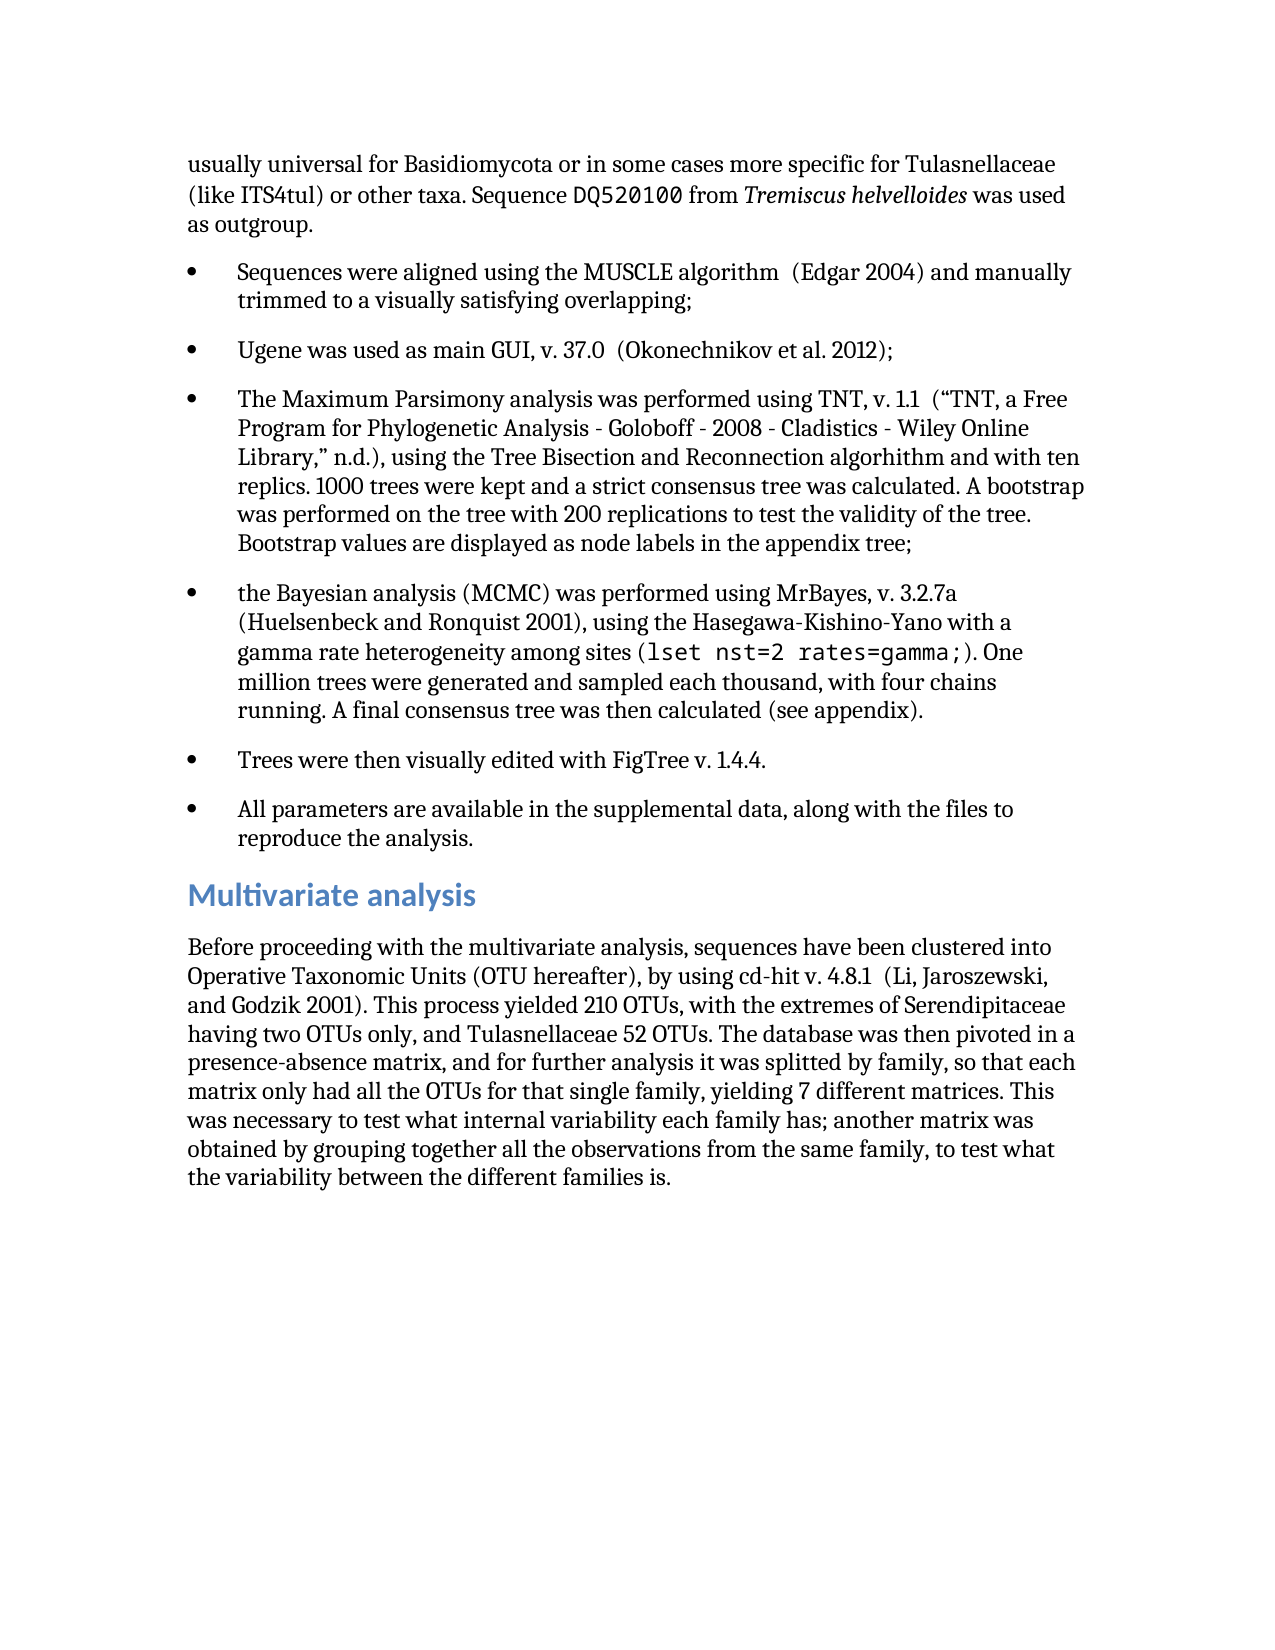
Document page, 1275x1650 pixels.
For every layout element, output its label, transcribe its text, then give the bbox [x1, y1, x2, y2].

text Before proceeding with the multivariate analysis, sequences have been clustered into Operative Taxonomic Units (OTU hereafter), by using cd-hit v. 4.8.1 (Li, Jaroszewski, and Godzik 2001). This process yielded 210 OTUs, with the extremes of Serendipitaceae having two OTUs only, and Tulasnellaceae 52 OTUs. The database was then pivoted in a presence-absence matrix, and for further analysis it was splitted by family, so that each matrix only had all the OTUs for that single family, yielding 7 different matrices. This was necessary to test what internal variability each family has; another matrix was obtained by grouping together all the observations from the same family, to test what the variability between the different families is. [187, 933, 1087, 1192]
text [187, 150, 1087, 239]
list Trees were then visually edited with FigTree v. 1.4.4. [187, 746, 1087, 774]
list Ugene was used as main GUI, v. 37.0 (Okonechnikov et al. 2012); [187, 336, 1087, 364]
subtitle Multivariate analysis [187, 874, 1087, 914]
list All parameters are available in the supplemental data, along with the files to reproduce the analysis. [187, 795, 1087, 853]
list the Bayesian analysis (MCMC) was performed using MrBayes, v. 3.2.7a (Huelsenbeck and Ronquist 2001), using the Hasegawa-Kishino-Yano with a gamma rate heterogeneity among sites (lset nst=2 rates=gamma;). One million trees were generated and sampled each thousand, with four chains running. A final consensus tree was then calculated (see appendix). [187, 579, 1087, 725]
list Sequences were aligned using the MUSCLE algorithm (Edgar 2004) and manually trimmed to a visually satisfying overlapping; [187, 257, 1087, 315]
list The Maximum Parsimony analysis was performed using TNT, v. 1.1 (“TNT, a Free Program for Phylogenetic Analysis - Goloboff - 2008 - Cladistics - Wiley Online Library,” n.d.), using the Tree Bisection and Reconnection algorhithm and with ten replics. 1000 trees were kept and a strict consensus tree was calculated. A bootstrap was performed on the tree with 200 replications to test the validity of the tree. Bootstrap values are displayed as node labels in the appendix tree; [187, 385, 1087, 558]
